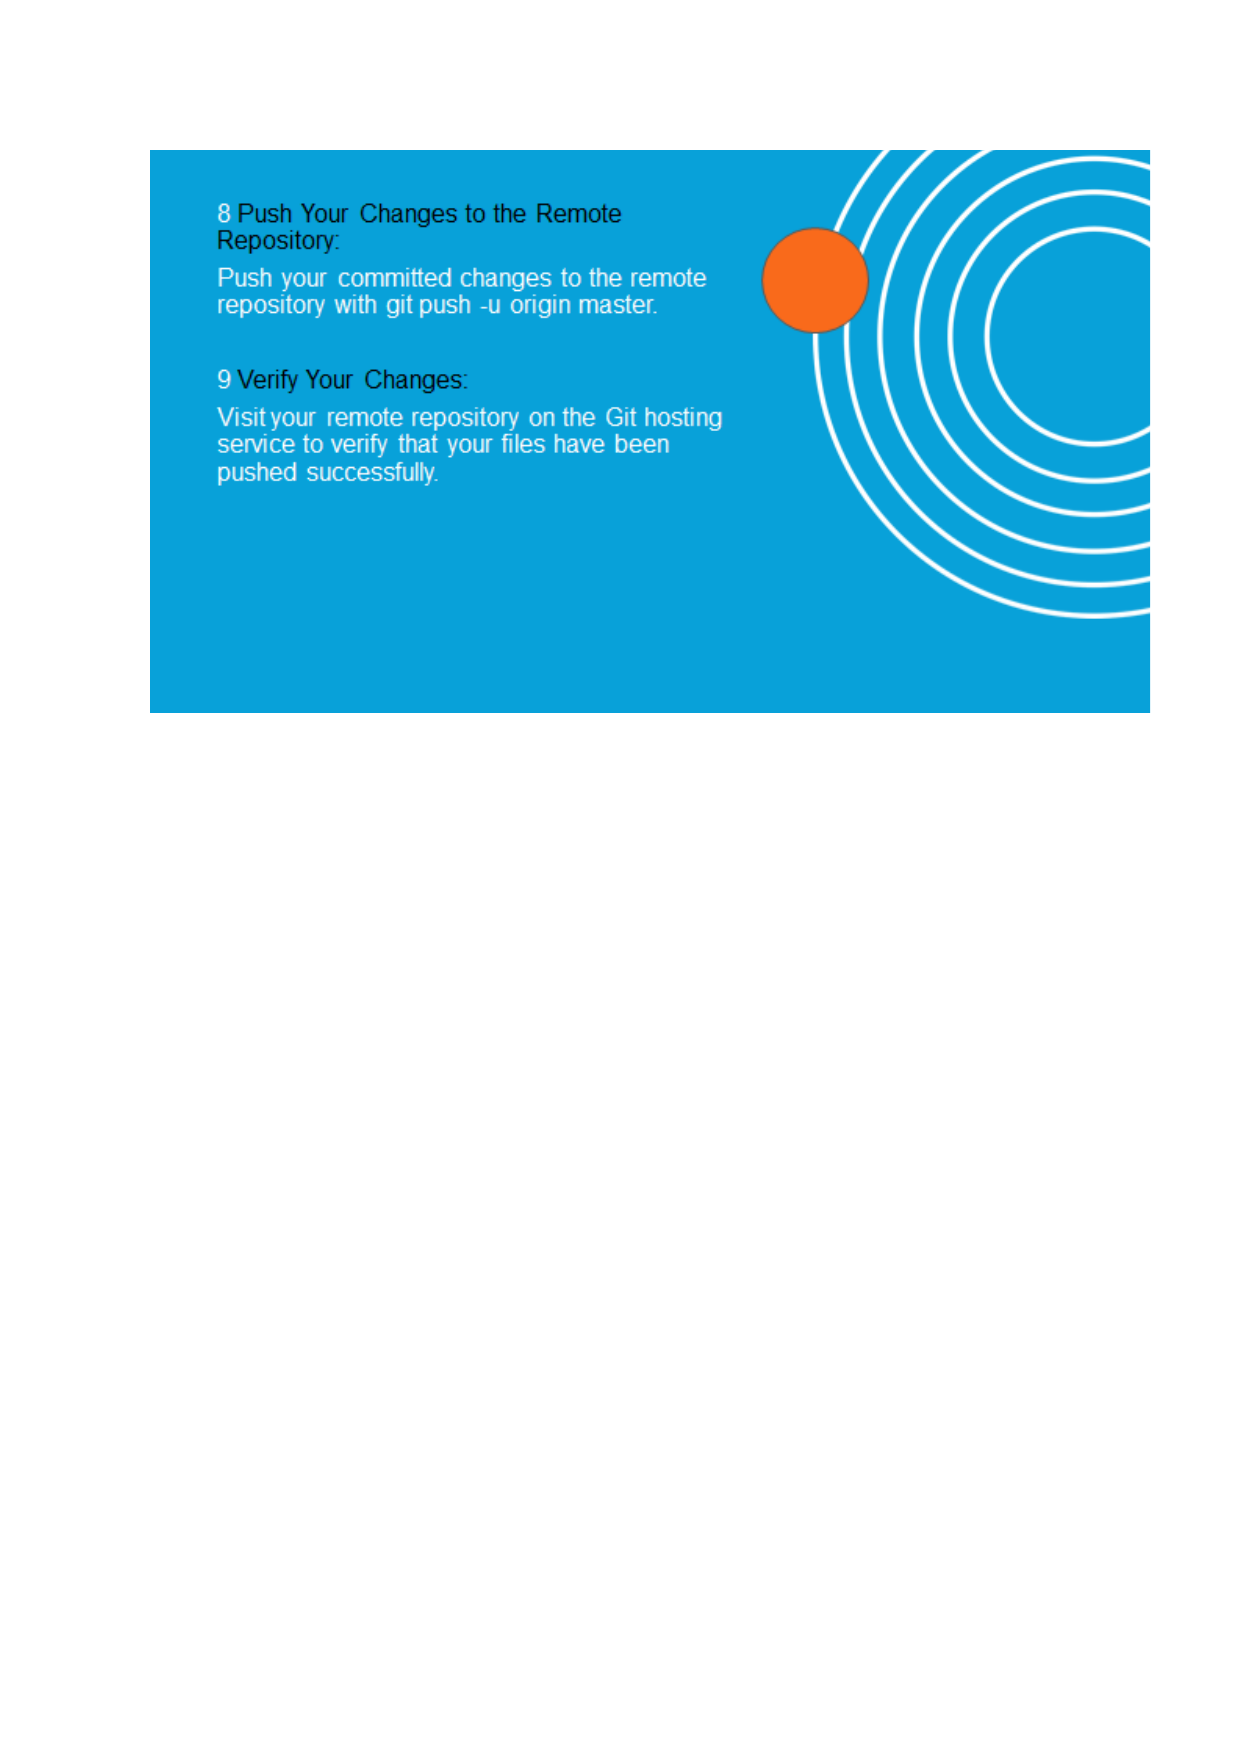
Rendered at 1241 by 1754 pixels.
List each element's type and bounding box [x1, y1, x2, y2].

picture [502, 434, 512, 452]
picture [391, 412, 403, 426]
picture [219, 268, 246, 286]
picture [365, 372, 371, 387]
picture [219, 204, 231, 222]
picture [413, 412, 419, 426]
picture [412, 269, 424, 286]
picture [283, 439, 295, 452]
picture [762, 150, 1150, 618]
picture [388, 299, 404, 316]
picture [219, 462, 296, 485]
picture [332, 439, 368, 452]
picture [615, 296, 632, 313]
picture [694, 273, 706, 286]
picture [488, 412, 519, 430]
picture [311, 439, 321, 452]
picture [227, 299, 284, 318]
picture [697, 412, 722, 430]
picture [310, 236, 314, 248]
picture [568, 439, 605, 452]
picture [238, 371, 243, 381]
picture [296, 232, 300, 246]
picture [545, 205, 551, 221]
picture [646, 408, 694, 426]
picture [460, 439, 493, 452]
picture [590, 268, 622, 286]
picture [321, 467, 343, 481]
picture [271, 412, 307, 430]
picture [481, 299, 500, 313]
picture [560, 299, 570, 313]
picture [383, 408, 389, 426]
picture [302, 205, 312, 221]
picture [421, 462, 434, 485]
picture [346, 467, 356, 481]
picture [418, 376, 426, 387]
picture [530, 412, 555, 426]
picture [308, 469, 318, 481]
picture [358, 467, 382, 481]
picture [948, 189, 1150, 484]
picture [219, 299, 225, 313]
picture [287, 295, 292, 313]
picture [341, 376, 349, 387]
picture [257, 236, 266, 246]
picture [460, 295, 470, 313]
picture [280, 205, 284, 221]
picture [413, 210, 421, 221]
picture [555, 434, 565, 452]
picture [640, 273, 651, 286]
picture [262, 376, 271, 387]
picture [516, 434, 545, 452]
picture [421, 299, 432, 318]
picture [435, 299, 457, 313]
picture [304, 435, 309, 452]
picture [562, 270, 567, 286]
picture [226, 241, 232, 248]
picture [511, 299, 536, 313]
picture [474, 268, 551, 291]
picture [602, 207, 606, 221]
picture [249, 268, 271, 286]
picture [626, 408, 636, 426]
picture [270, 439, 281, 452]
picture [282, 273, 318, 291]
picture [385, 462, 418, 481]
picture [242, 412, 257, 426]
picture [399, 434, 430, 452]
picture [219, 370, 231, 388]
picture [310, 412, 316, 426]
picture [435, 408, 486, 430]
picture [580, 299, 612, 313]
picture [371, 412, 382, 426]
picture [260, 408, 266, 426]
picture [335, 299, 356, 313]
picture [263, 210, 267, 221]
picture [632, 273, 639, 286]
picture [432, 435, 438, 452]
picture [219, 408, 234, 426]
picture [405, 210, 409, 221]
picture [244, 236, 252, 252]
picture [421, 412, 432, 426]
picture [448, 439, 458, 457]
picture [371, 434, 387, 457]
picture [359, 295, 376, 313]
picture [633, 299, 653, 313]
picture [569, 273, 581, 286]
picture [984, 226, 1150, 447]
picture [616, 434, 669, 452]
picture [426, 209, 436, 224]
picture [391, 376, 399, 387]
picture [654, 269, 693, 286]
picture [321, 273, 327, 286]
picture [425, 268, 451, 286]
picture [336, 412, 368, 426]
picture [235, 238, 239, 248]
picture [219, 439, 267, 452]
picture [407, 295, 413, 313]
picture [328, 412, 335, 426]
picture [607, 407, 623, 426]
picture [563, 408, 595, 426]
picture [323, 210, 332, 221]
picture [877, 150, 1150, 554]
picture [539, 299, 551, 318]
picture [294, 299, 325, 318]
picture [461, 273, 471, 286]
picture [352, 273, 404, 286]
picture [466, 207, 470, 221]
picture [339, 273, 349, 286]
picture [913, 155, 1150, 518]
